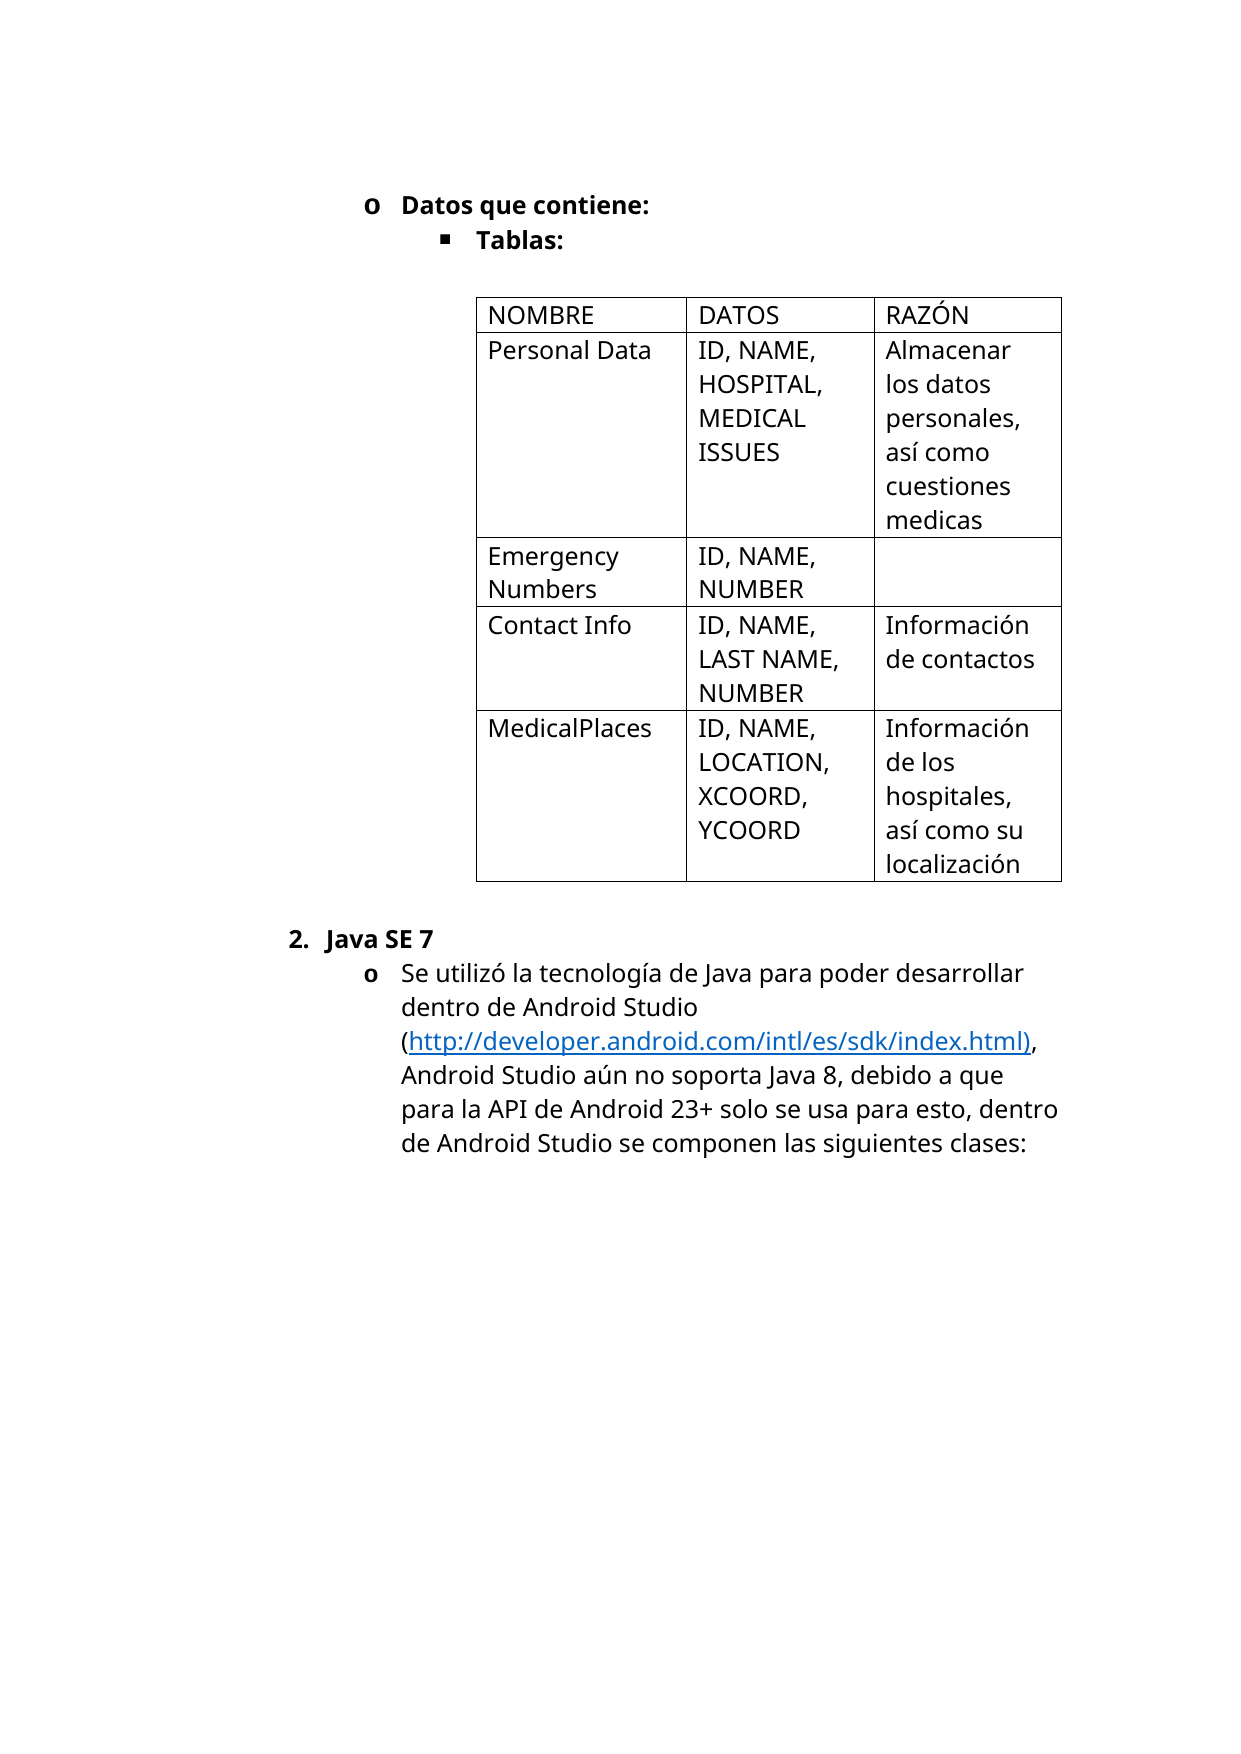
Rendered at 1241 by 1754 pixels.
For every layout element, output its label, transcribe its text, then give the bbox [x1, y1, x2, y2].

table_cell Emergency Numbers [477, 538, 686, 606]
table_header RAZÓN [875, 298, 1061, 332]
table_cell Almacenar los datos personales, así como cuestiones medicas [875, 333, 1061, 537]
list Datos que contiene: [363, 187, 1063, 223]
table_cell Información de contactos [875, 607, 1061, 709]
table_cell ID, NAME, LAST NAME, NUMBER [687, 607, 874, 709]
list Tablas: [438, 223, 1063, 257]
table_header DATOS [687, 298, 874, 332]
table_cell ID, NAME, HOSPITAL, MEDICAL ISSUES [687, 333, 874, 537]
list Se utilizó la tecnología de Java para poder desarrollar dentro de Android Studio (http://developer.android.com/intl/es/sdk/index.html), Android Studio aún no soporta Java 8, debido a que para la API de Android 23+ solo se usa para esto, dentro de Android Studio se componen las siguientes clases: [363, 956, 1063, 1160]
table_cell Contact Info [477, 607, 686, 709]
table_cell ID, NAME, NUMBER [687, 538, 874, 606]
table_cell ID, NAME, LOCATION, XCOORD, YCOORD [687, 711, 874, 881]
table_cell Personal Data [477, 333, 686, 537]
table_header NOMBRE [477, 298, 686, 332]
table_cell Información de los hospitales, así como su localización [875, 711, 1061, 881]
list Java SE 7 [288, 922, 1063, 956]
table_cell [875, 538, 1061, 606]
table_cell MedicalPlaces [477, 711, 686, 881]
